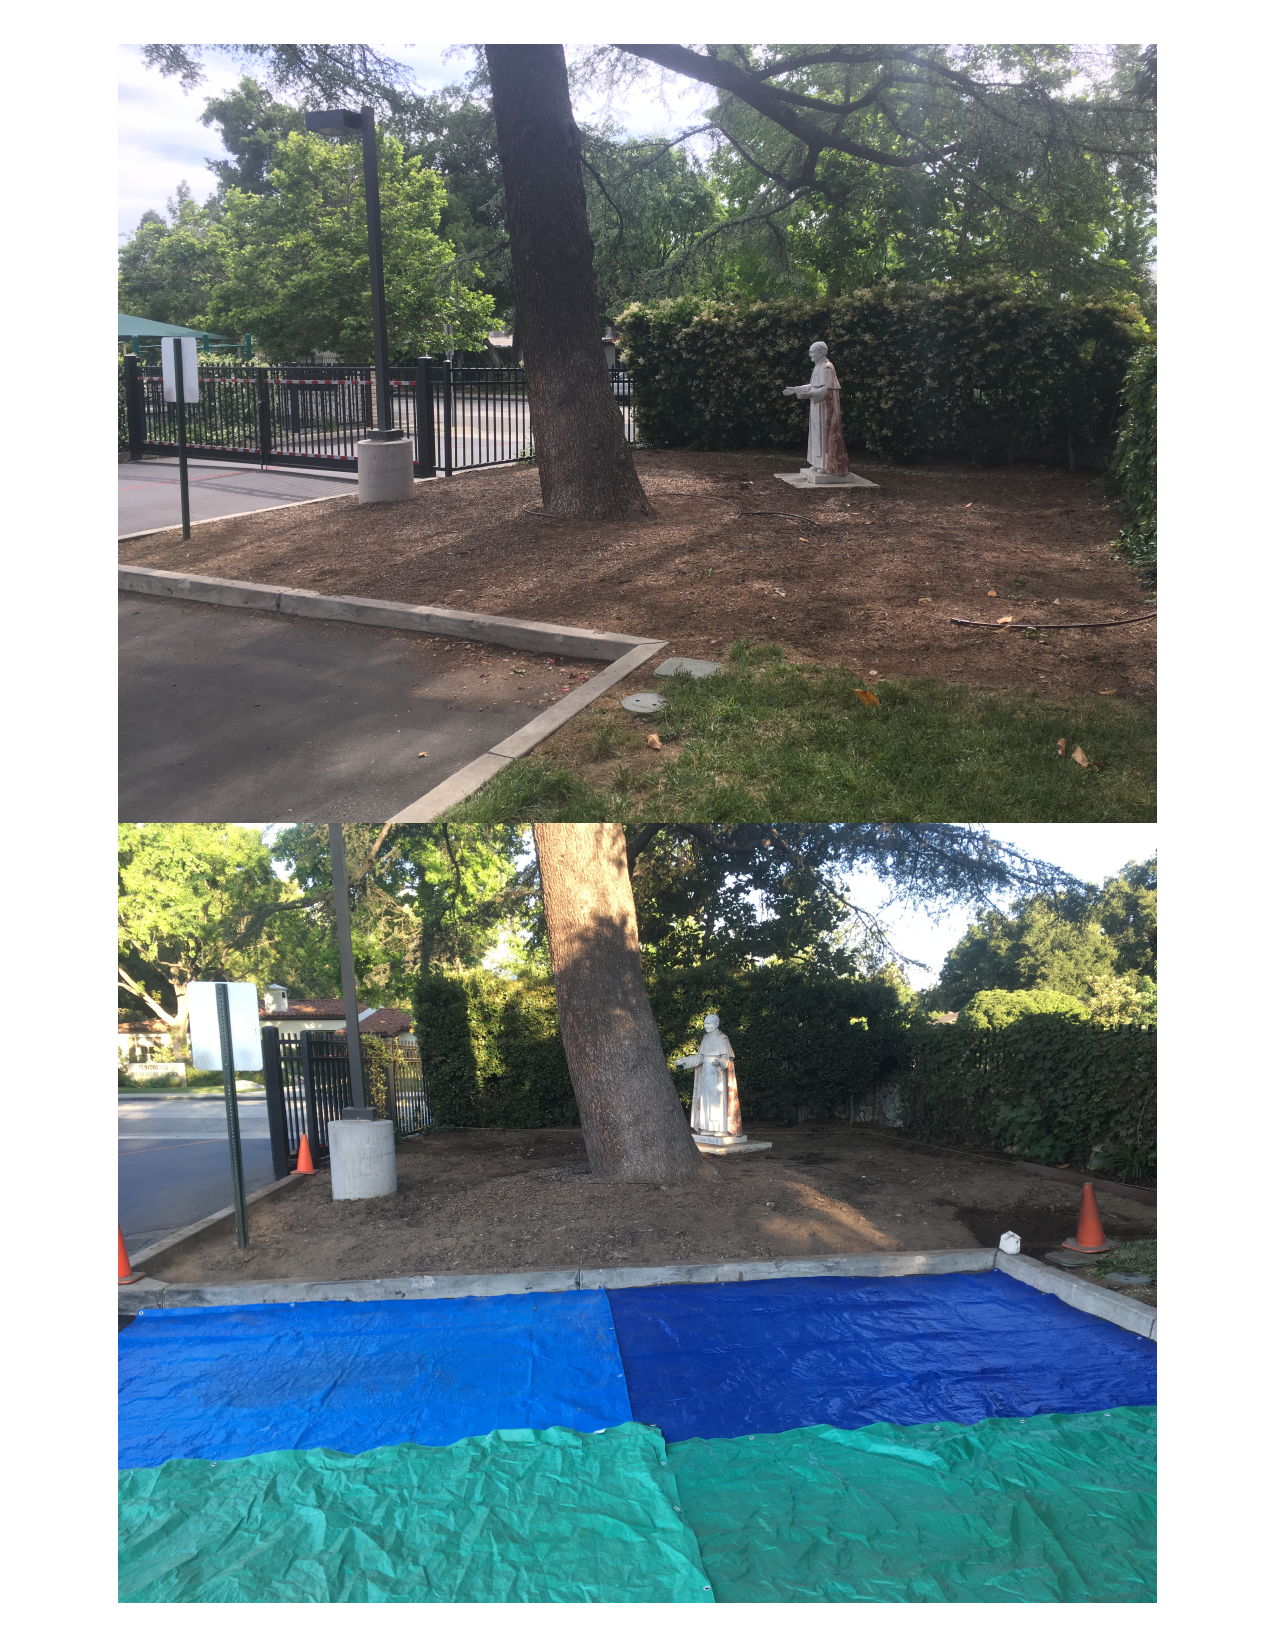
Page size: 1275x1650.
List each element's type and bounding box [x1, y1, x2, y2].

picture [118, 44, 1157, 1603]
